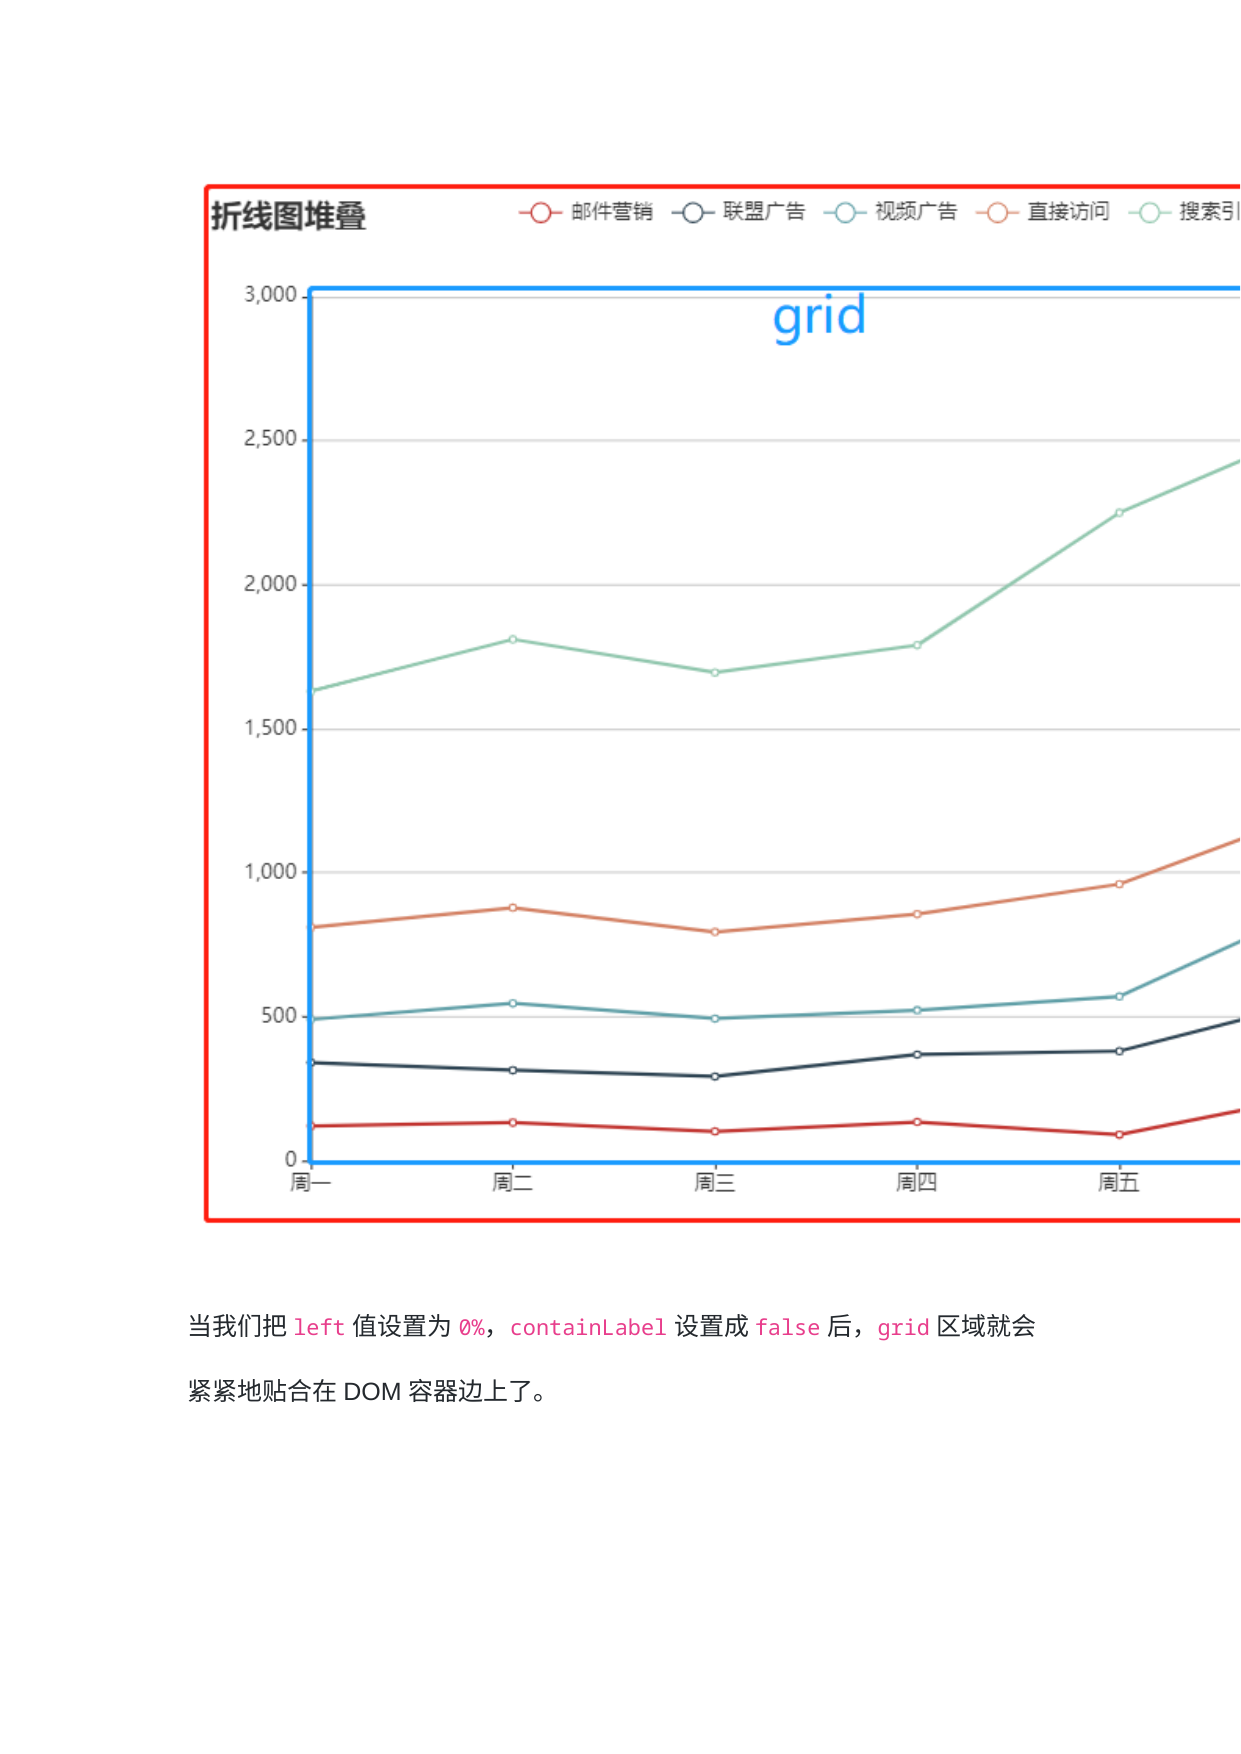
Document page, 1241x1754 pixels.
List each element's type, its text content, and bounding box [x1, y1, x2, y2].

text 当我们把 left 值设置为 0%，containLabel 设置成 false 后，grid 区域就会紧紧地贴合在 DOM 容器边上了。 [187, 1292, 1053, 1422]
picture [187, 162, 1241, 1245]
